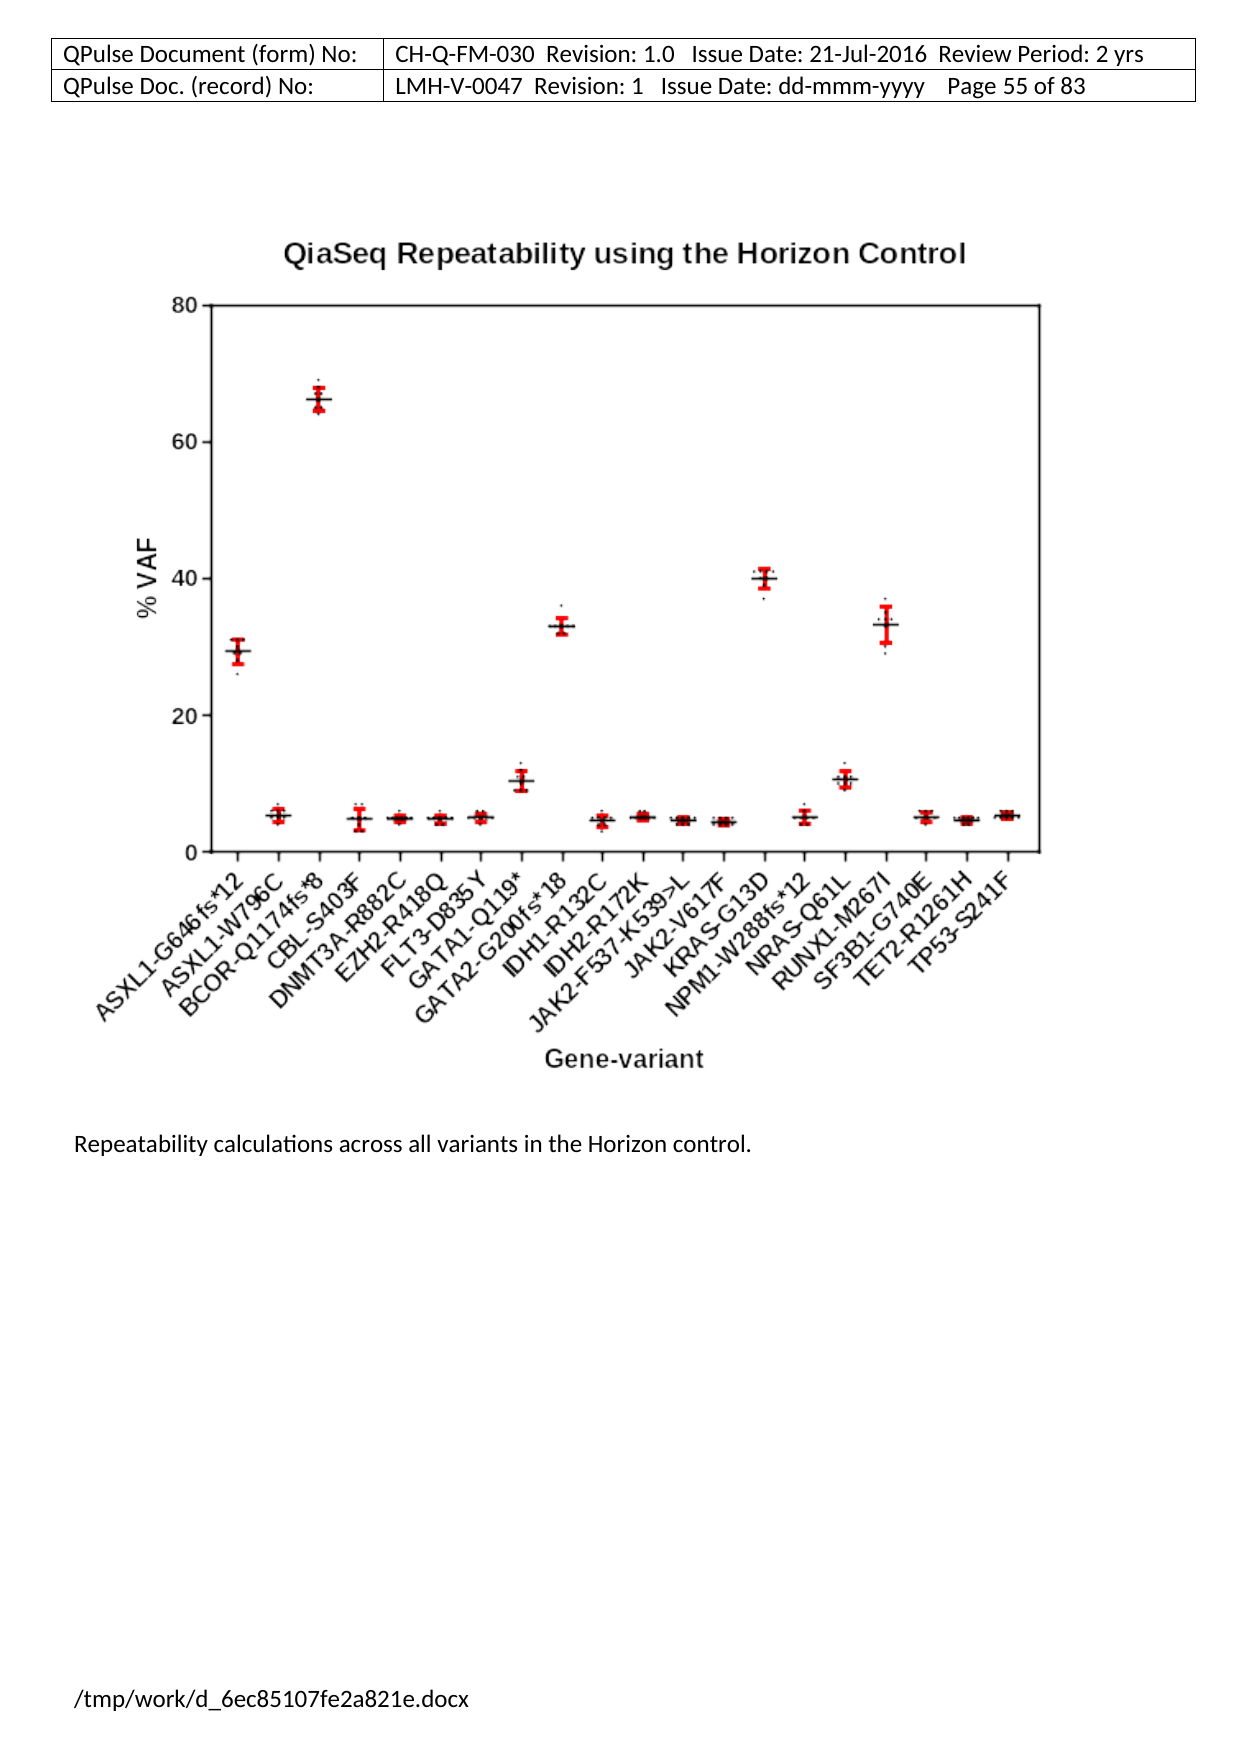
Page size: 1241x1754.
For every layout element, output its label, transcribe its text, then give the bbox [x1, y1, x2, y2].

text Repeatability calculations across all variants in the Horizon control. [74, 1128, 1122, 1158]
